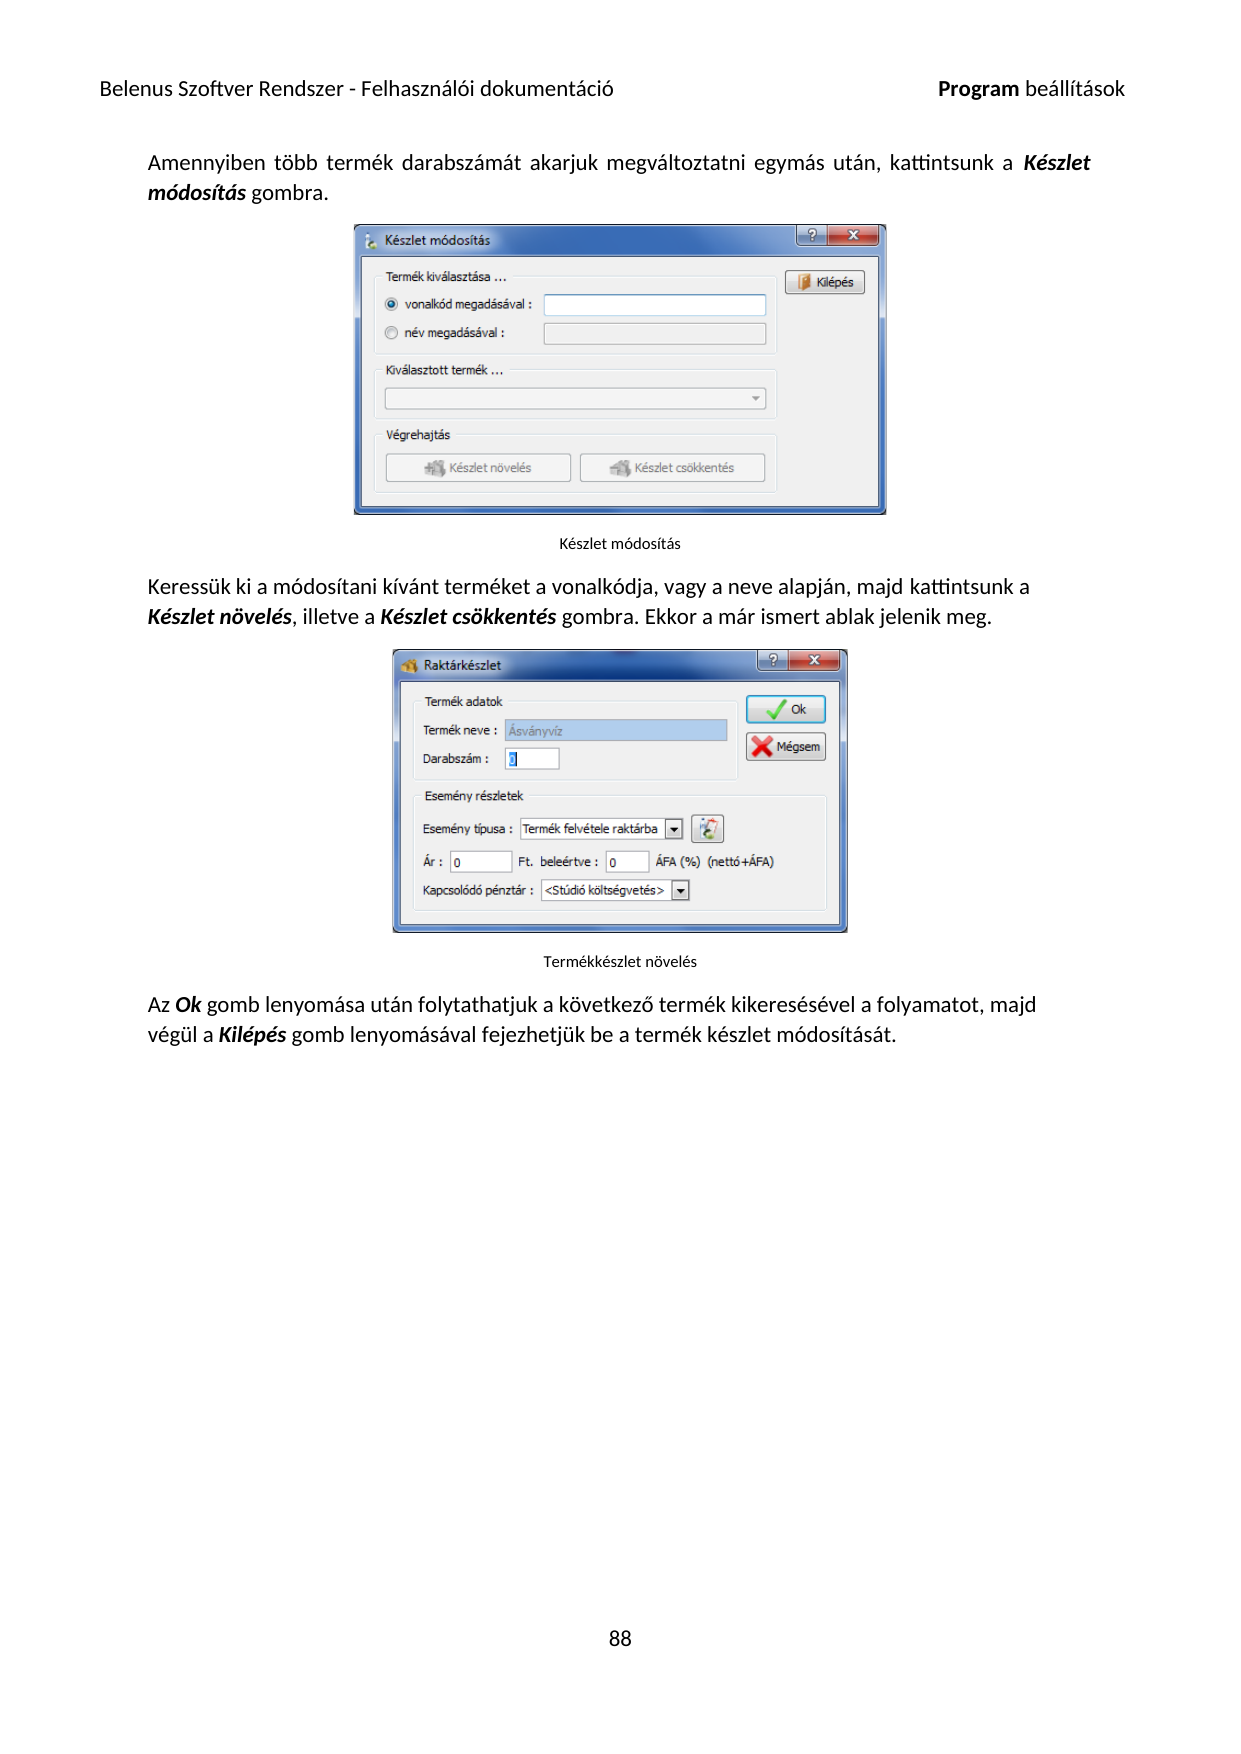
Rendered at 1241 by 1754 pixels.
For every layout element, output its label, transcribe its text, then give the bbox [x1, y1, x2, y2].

picture [353, 224, 887, 515]
text Amennyiben több termék darabszámát akarjuk megváltoztatni egymás után, kattintsunk a Készlet módosítás gombra. [148, 148, 1093, 206]
text Keressük ki a módosítani kívánt terméket a vonalkódja, vagy a neve alapján, majd kattintsunk a Készlet növelés, illetve a Készlet csökkentés gombra. Ekkor a már ismert ablak jelenik meg. [148, 572, 1093, 630]
text Készlet módosítás [148, 533, 1093, 554]
picture [392, 649, 848, 933]
text Termékkészlet növelés [148, 951, 1093, 972]
text Az Ok gomb lenyomása után folytathatjuk a következő termék kikeresésével a folyamatot, majd végül a Kilépés gomb lenyomásával fejezhetjük be a termék készlet módosítását. [148, 990, 1093, 1048]
